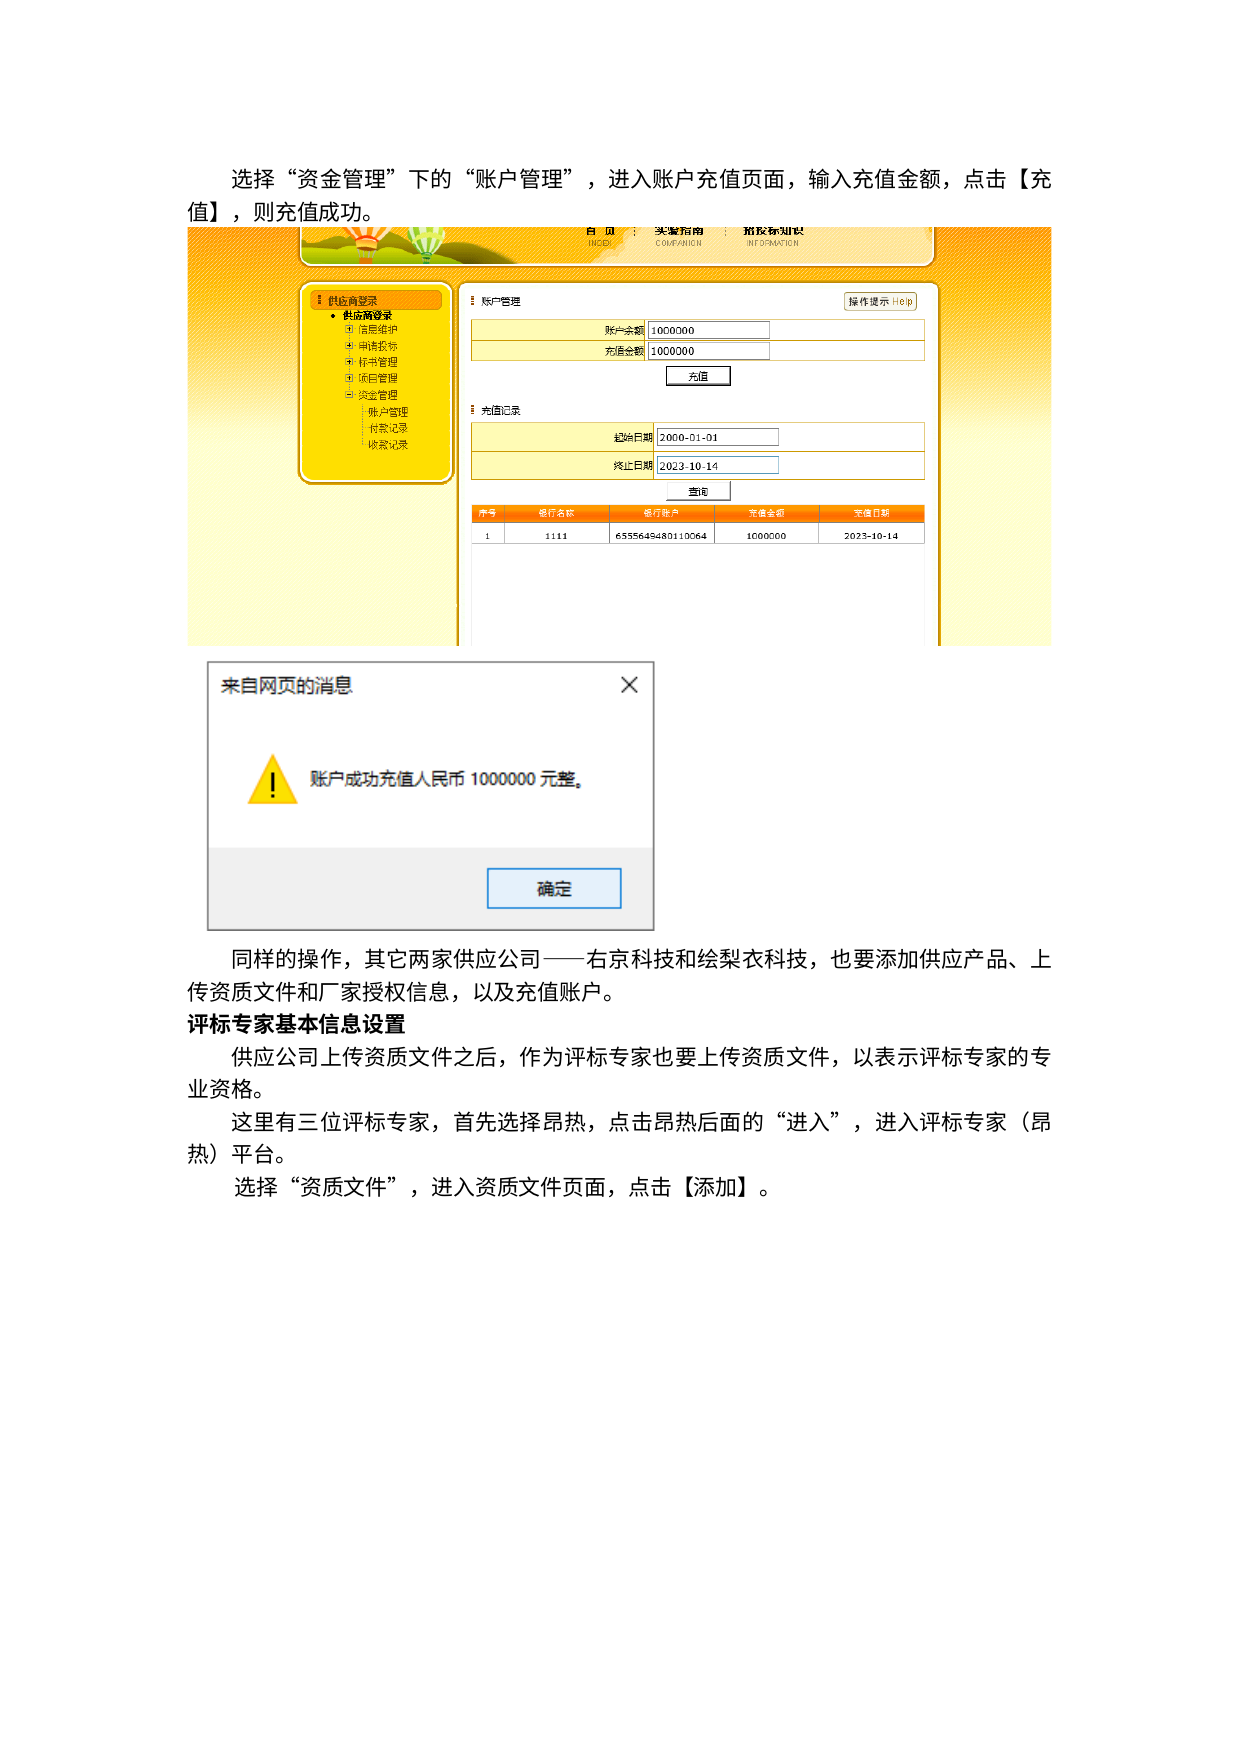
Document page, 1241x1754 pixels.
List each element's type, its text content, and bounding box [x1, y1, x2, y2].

list 选择“资质文件”，进入资质文件页面，点击【添加】。 [234, 1169, 1053, 1202]
text 选择“资金管理”下的“账户管理”，进入账户充值页面，输入充值金额，点击【充值】，则充值成功。 [187, 162, 1053, 227]
text 评标专家基本信息设置 [187, 1007, 1053, 1039]
text 供应公司上传资质文件之后，作为评标专家也要上传资质文件，以表示评标专家的专业资格。 [187, 1039, 1053, 1104]
text 同样的操作，其它两家供应公司——右京科技和绘梨衣科技，也要添加供应产品、上传资质文件和厂家授权信息，以及充值账户。 [187, 942, 1053, 1007]
picture [187, 227, 1052, 646]
picture [187, 649, 697, 931]
text 这里有三位评标专家，首先选择昂热，点击昂热后面的“进入”，进入评标专家（昂热）平台。 [187, 1104, 1053, 1169]
